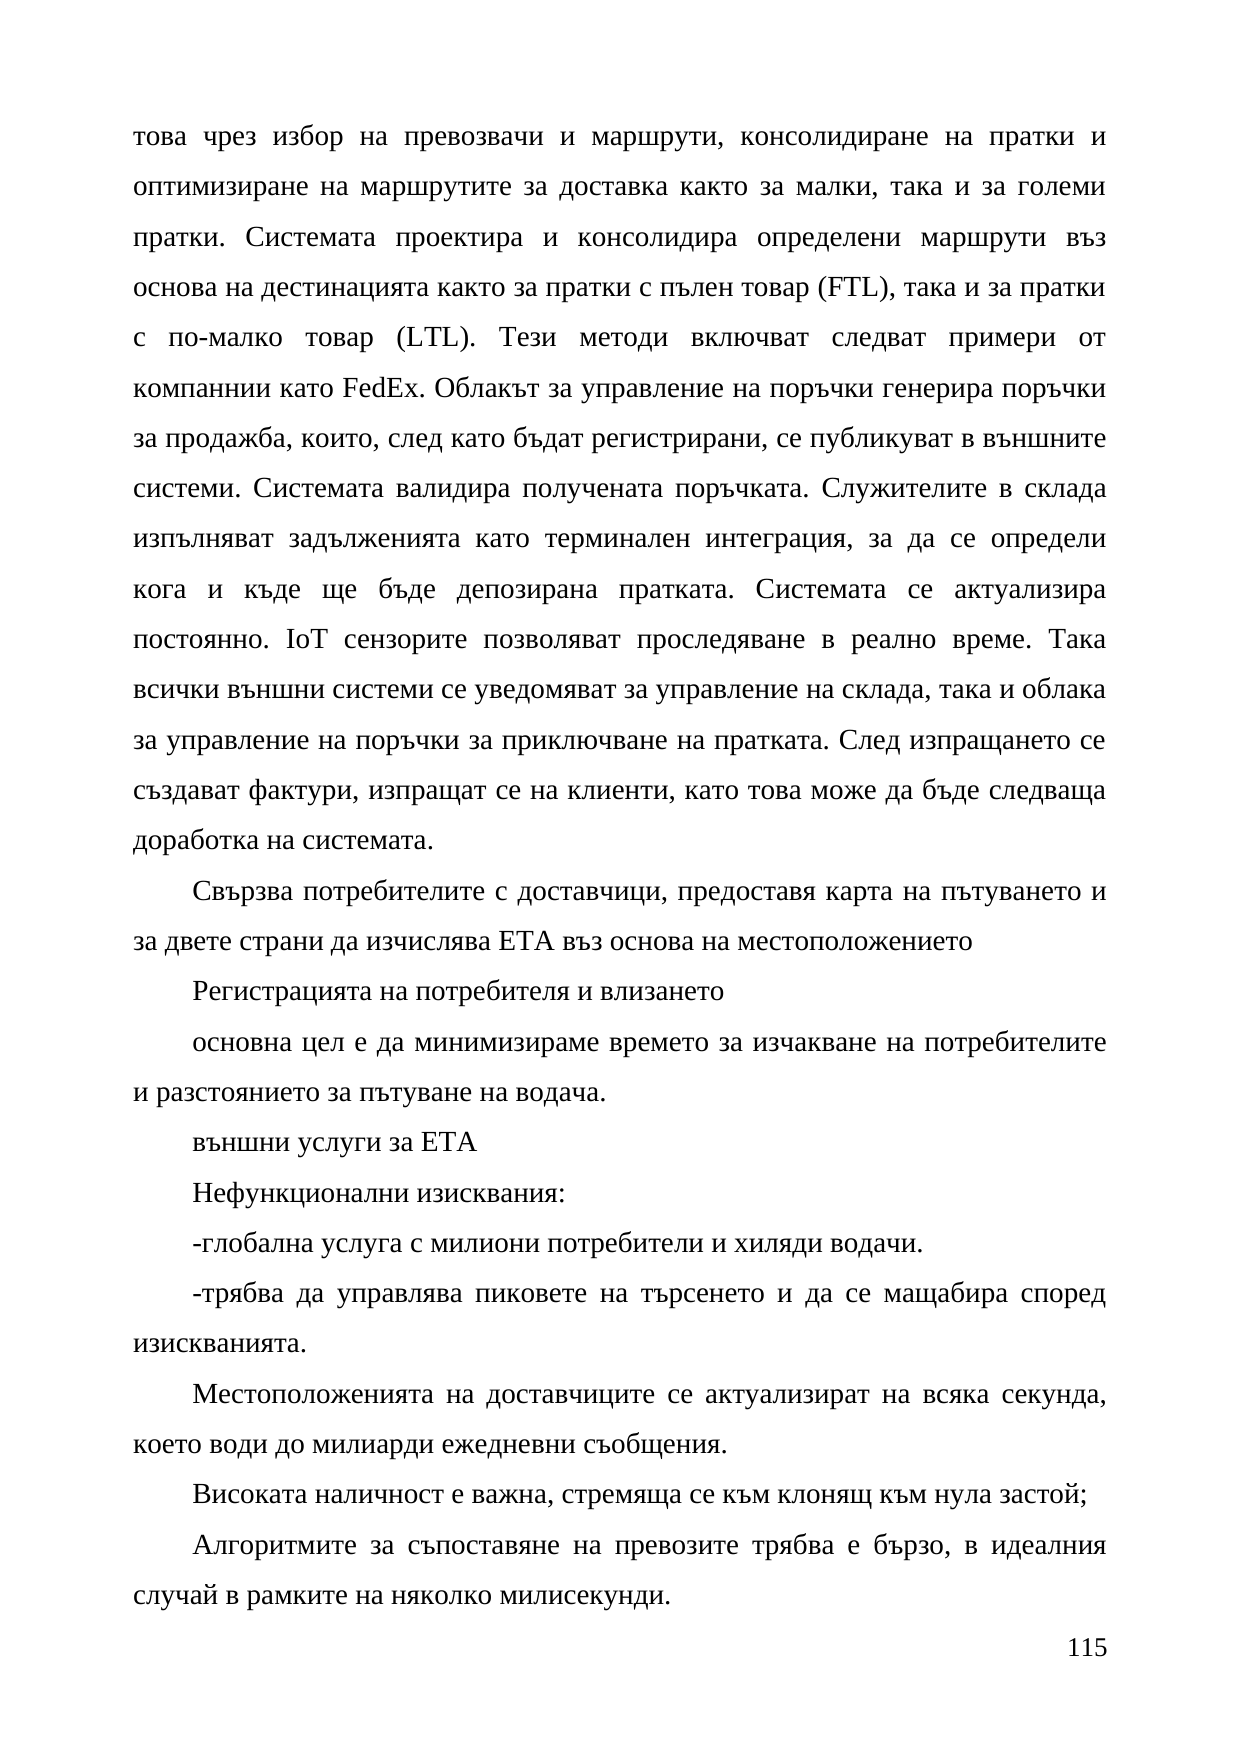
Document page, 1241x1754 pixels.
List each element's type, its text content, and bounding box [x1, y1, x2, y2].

text Регистрацията на потребителя и влизането [133, 973, 1107, 1007]
text -глобална услуга с милиони потребители и хиляди водачи. [133, 1225, 1107, 1258]
text основна цел е да минимизираме времето за изчакване на потребителите и разстоянието за пътуване на водача. [133, 1024, 1107, 1108]
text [133, 118, 1107, 856]
text -трябва да управлява пиковете на търсенето и да се мащабира според изискванията. [133, 1275, 1107, 1359]
text Алгоритмите за съпоставяне на превозите трябва е бързо, в идеалния случай в рамките на няколко милисекунди. [133, 1527, 1107, 1611]
text Свързва потребителите с доставчици, предоставя карта на пътуването и за двете страни да изчислява ETA въз основа на местоположението [133, 873, 1107, 957]
text Високата наличност е важна, стремяща се към клонящ към нула застой; [133, 1477, 1107, 1510]
text Нефункционални изисквания: [133, 1175, 1107, 1208]
text външни услуги за ETA [133, 1124, 1107, 1158]
text Местоположенията на доставчиците се актуализират на всяка секунда, което води до милиарди ежедневни съобщения. [133, 1376, 1107, 1460]
